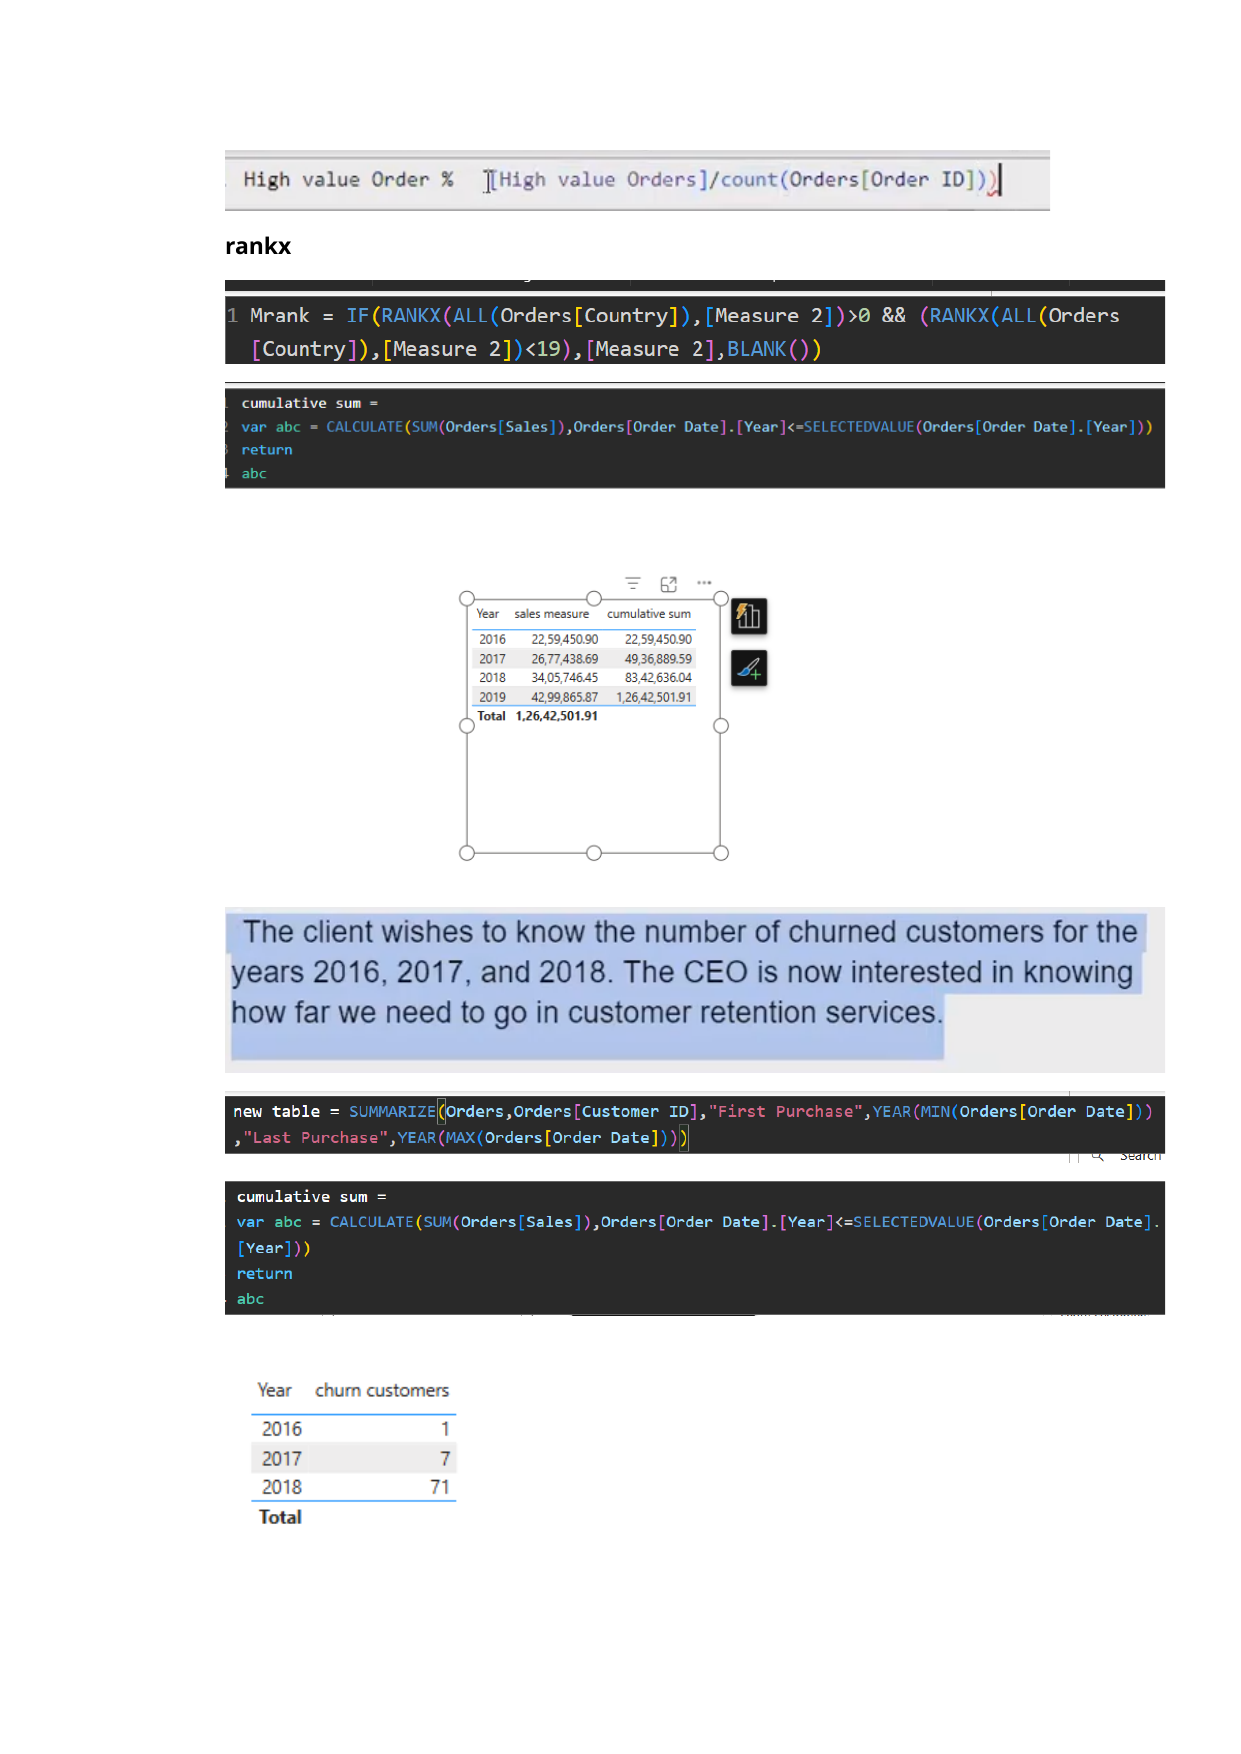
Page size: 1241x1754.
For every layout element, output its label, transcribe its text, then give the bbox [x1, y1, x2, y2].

picture [225, 1181, 1166, 1316]
picture [225, 1334, 480, 1535]
picture [225, 1091, 1166, 1163]
picture [225, 280, 1166, 364]
picture [225, 150, 1050, 211]
text rankx [225, 230, 1090, 261]
picture [225, 382, 1166, 889]
picture [225, 907, 1166, 1073]
